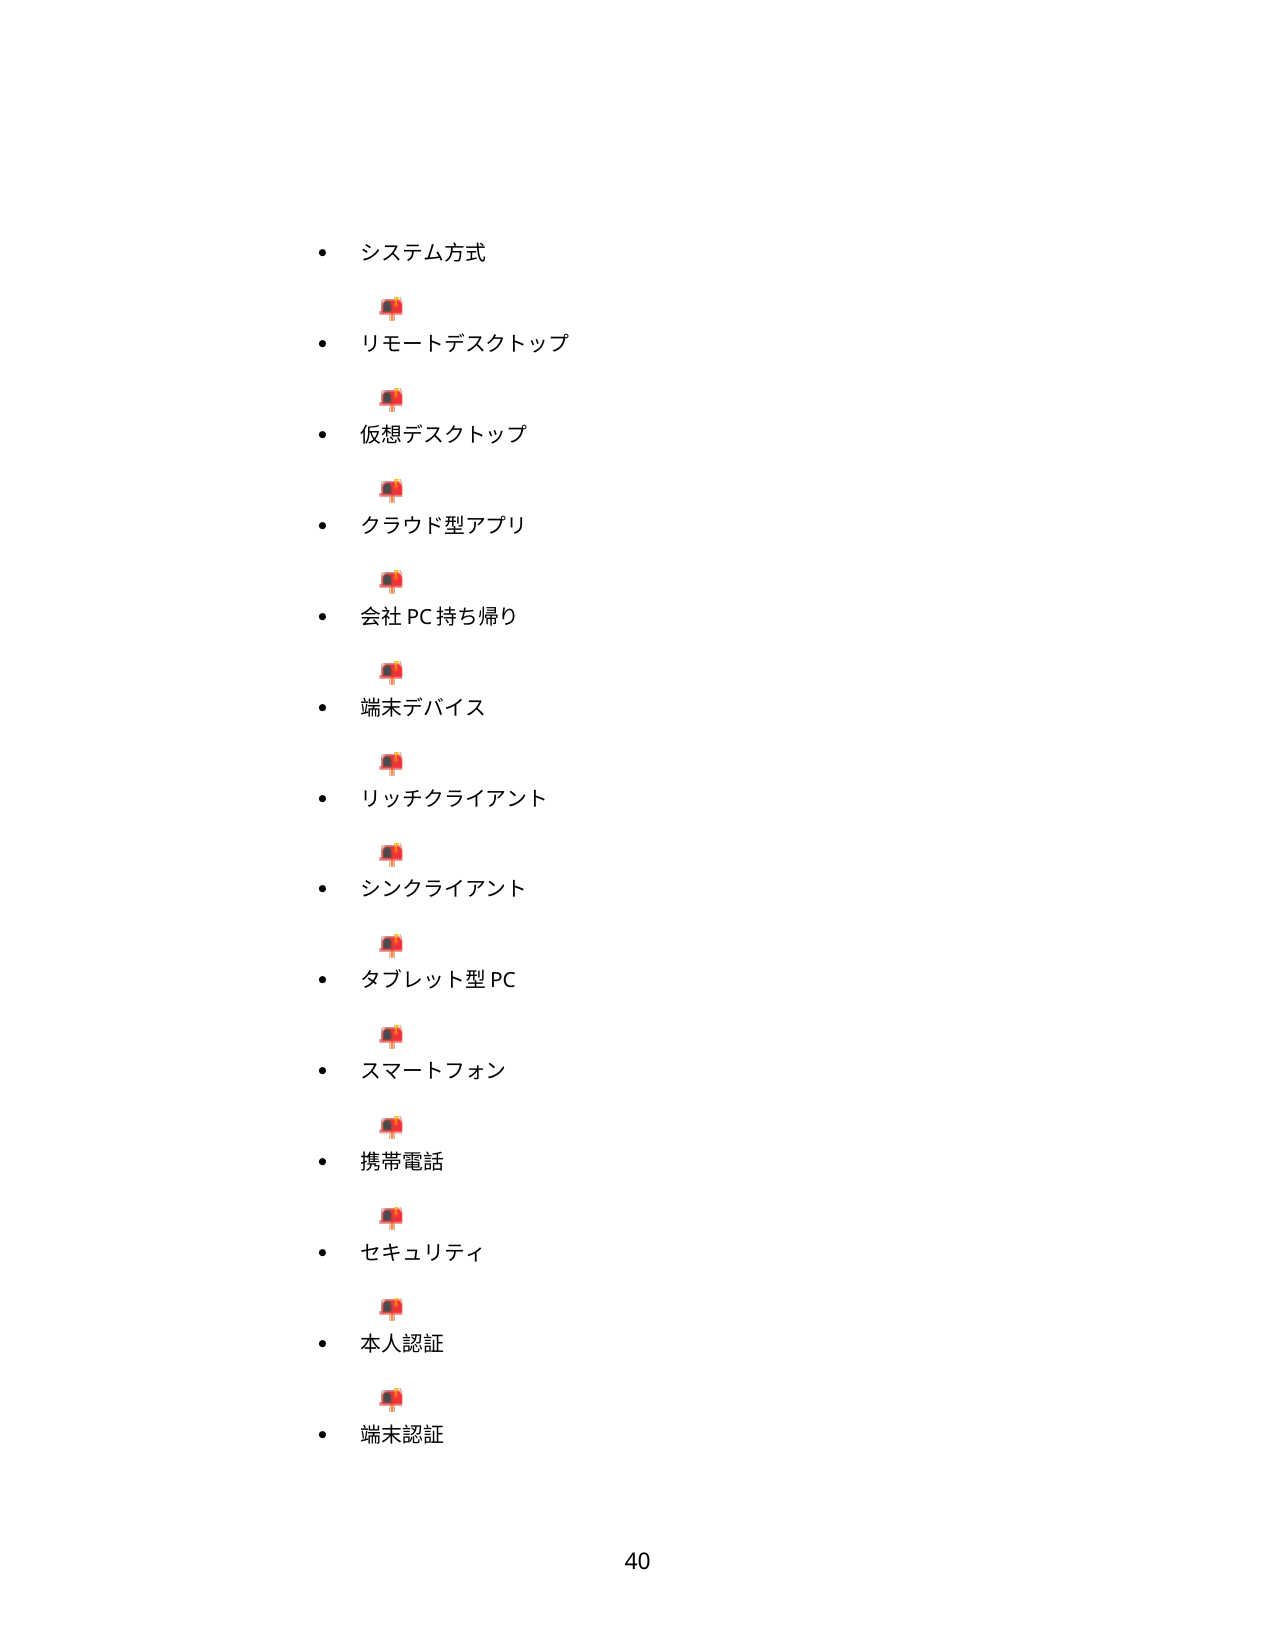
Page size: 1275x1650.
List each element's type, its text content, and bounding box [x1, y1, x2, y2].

picture [379, 934, 403, 958]
picture [379, 1025, 403, 1049]
picture [379, 1298, 403, 1321]
list スマートフォン [319, 1056, 1098, 1085]
list リモートデスクトップ [319, 329, 1098, 357]
picture [379, 479, 403, 503]
picture [379, 752, 403, 776]
list リッチクライアント [319, 784, 1098, 812]
list 本人認証 [319, 1329, 1098, 1358]
list 端末デバイス [319, 693, 1098, 721]
picture [379, 388, 403, 412]
picture [379, 1388, 403, 1412]
picture [379, 661, 403, 685]
list タブレット型PC [319, 966, 1098, 994]
list セキュリティ [319, 1238, 1098, 1267]
picture [379, 570, 403, 594]
picture [379, 1116, 403, 1139]
picture [379, 843, 403, 867]
list 携帯電話 [319, 1147, 1098, 1176]
picture [379, 1207, 403, 1230]
list 会社PC持ち帰り [319, 602, 1098, 630]
list システム方式 [319, 238, 1098, 266]
picture [379, 297, 403, 321]
list 仮想デスクトップ [319, 420, 1098, 448]
list 端末認証 [319, 1420, 1098, 1449]
list シンクライアント [319, 874, 1098, 903]
list クラウド型アプリ [319, 511, 1098, 539]
